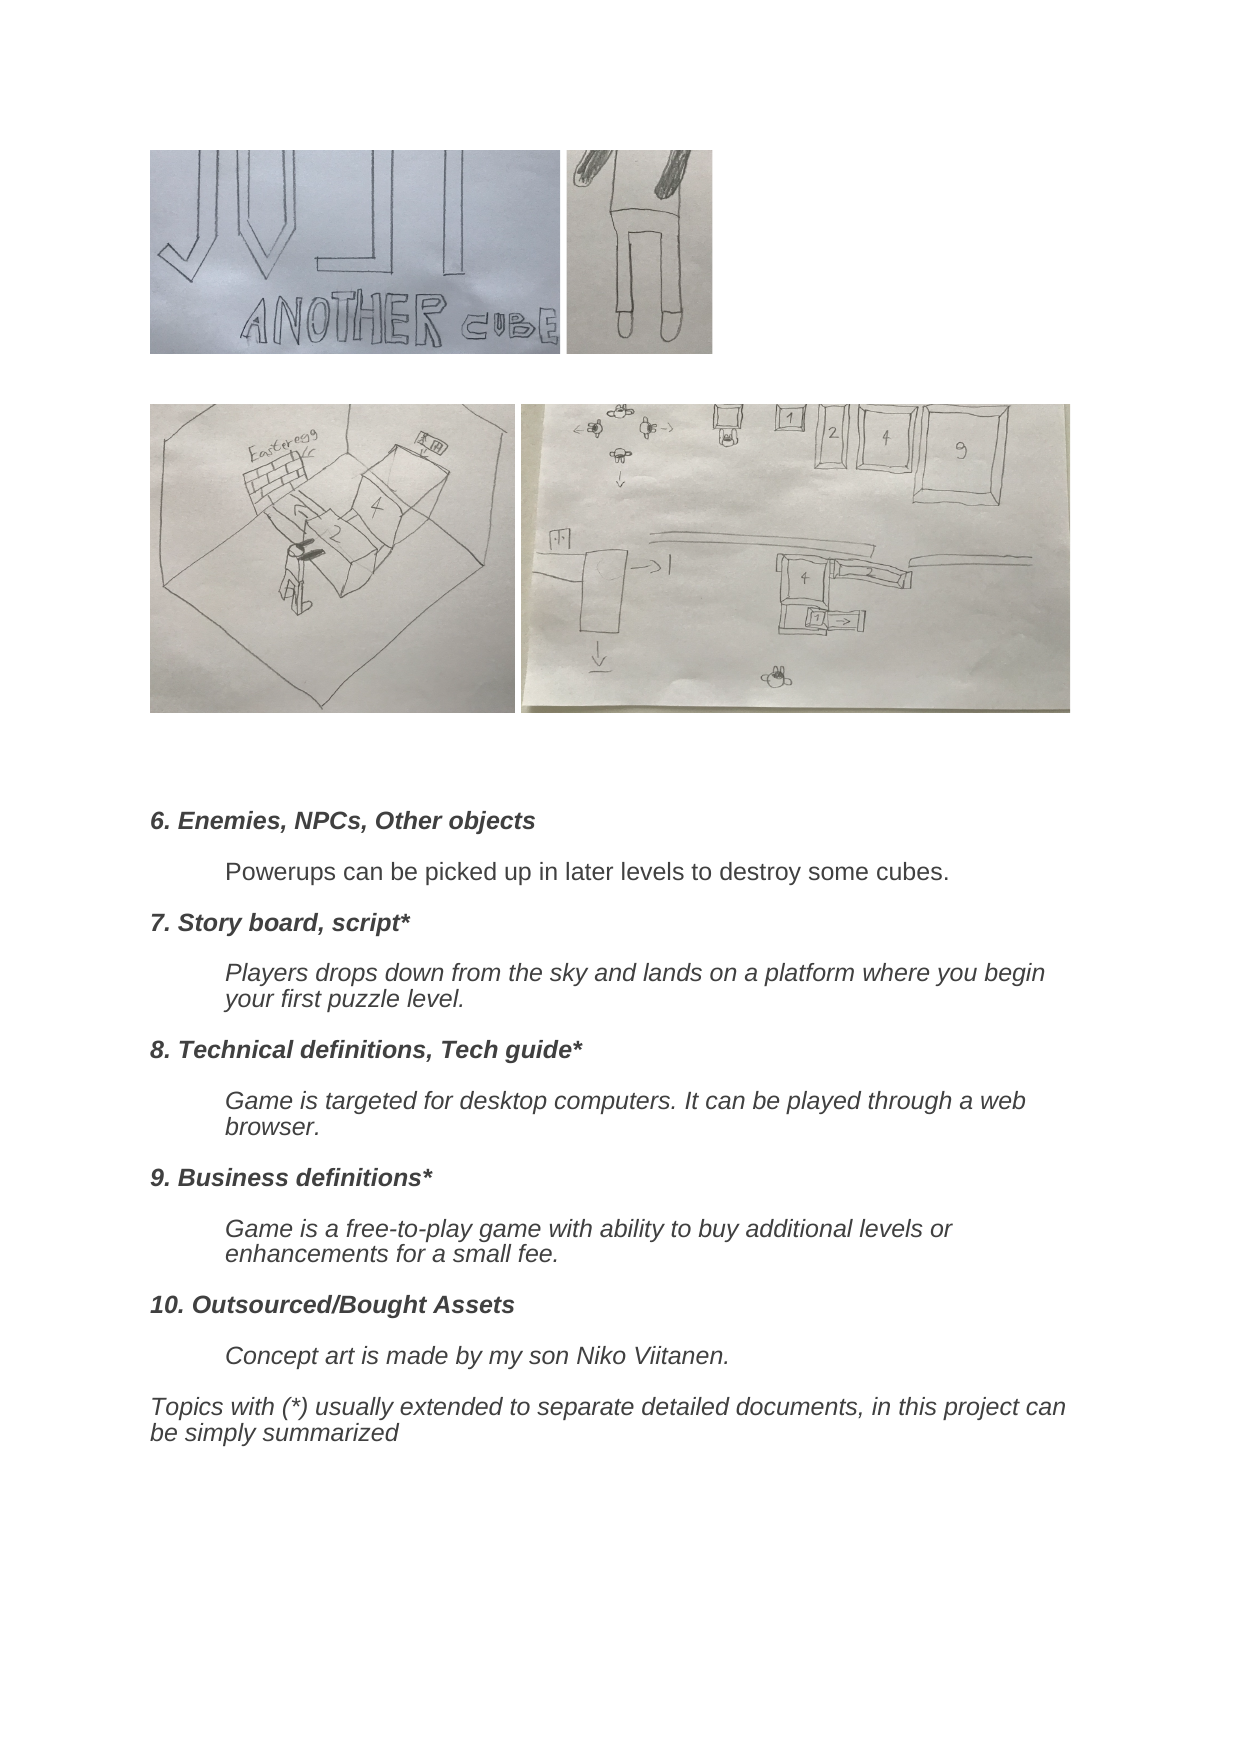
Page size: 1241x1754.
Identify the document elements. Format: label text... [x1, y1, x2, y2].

picture [566, 150, 713, 354]
text Topics with (*) usually extended to separate detailed documents, in this project can be simply summarized [150, 1395, 1090, 1447]
text Game is a free-to-play game with ability to buy additional levels or enhancements for a small fee. [225, 1216, 1090, 1268]
text 9. Business definitions* [150, 1166, 1090, 1191]
text Concept art is made by my son Niko Viitanen. [150, 1344, 1090, 1370]
picture [150, 150, 561, 354]
text 10. Outsourced/Bought Assets [150, 1293, 1090, 1319]
text Players drops down from the sky and lands on a platform where you begin your first puzzle level. [225, 961, 1090, 1013]
text Powerups can be picked up in later levels to destroy some cubes. [150, 859, 1090, 885]
text 8. Technical definitions, Tech guide* [150, 1038, 1090, 1064]
picture [150, 404, 515, 713]
text 6. Enemies, NPCs, Other objects [150, 809, 1090, 834]
text Game is targeted for desktop computers. It can be played through a web browser. [225, 1089, 1090, 1141]
picture [521, 404, 1071, 713]
text 7. Story board, script* [150, 910, 1090, 936]
